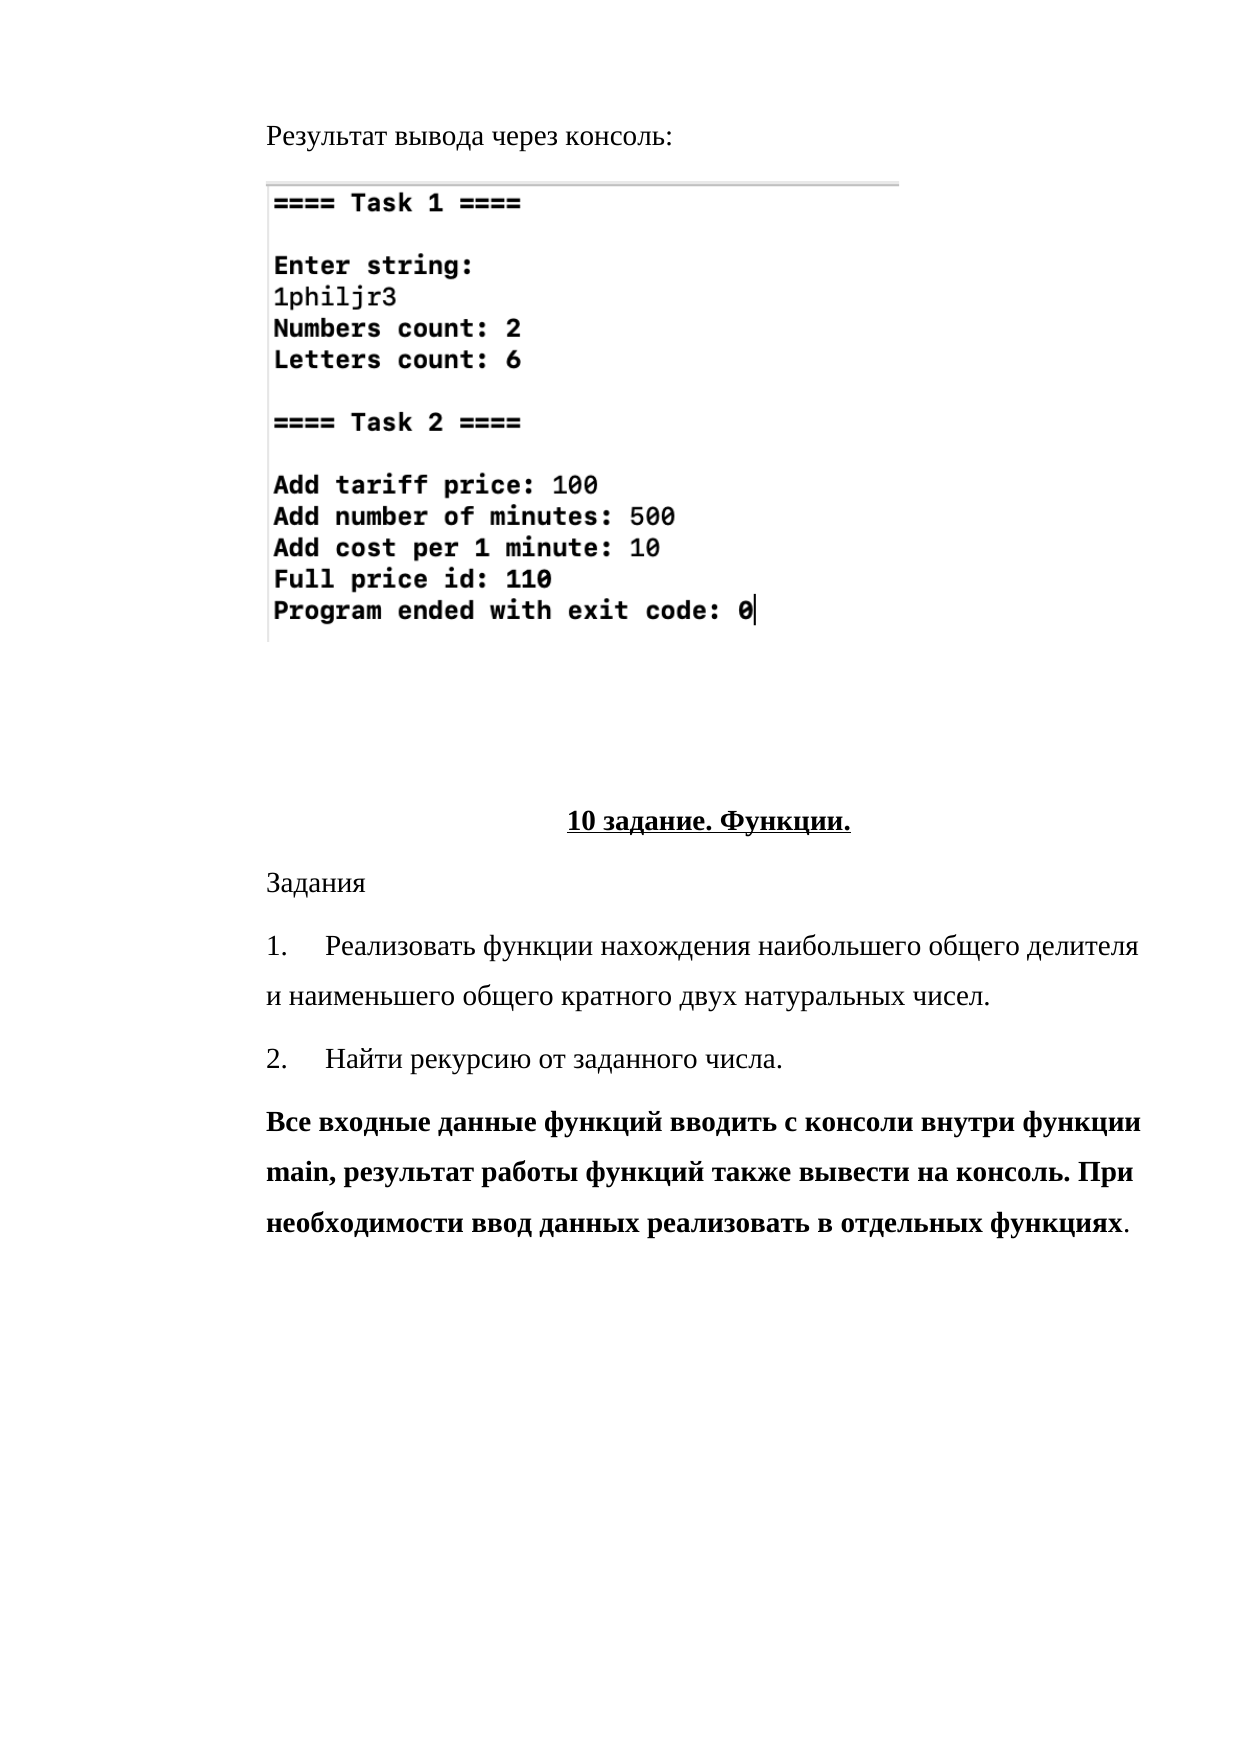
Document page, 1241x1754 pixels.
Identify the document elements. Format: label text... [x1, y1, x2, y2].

picture [265, 181, 900, 642]
text Результат вывода через консоль: [266, 118, 1152, 152]
text 10 задание. Функции. [266, 803, 1152, 836]
text 2. Найти рекурсию от заданного числа. [266, 1041, 1152, 1075]
text 1. Реализовать функции нахождения наибольшего общего делителя и наименьшего общего кратного двух натуральных чисел. [266, 928, 1152, 1012]
text Все входные данные функций вводить с консоли внутри функции main, результат работы функций также вывести на консоль. При необходимости ввод данных реализовать в отдельных функциях. [266, 1104, 1152, 1238]
text Задания [266, 865, 1152, 899]
